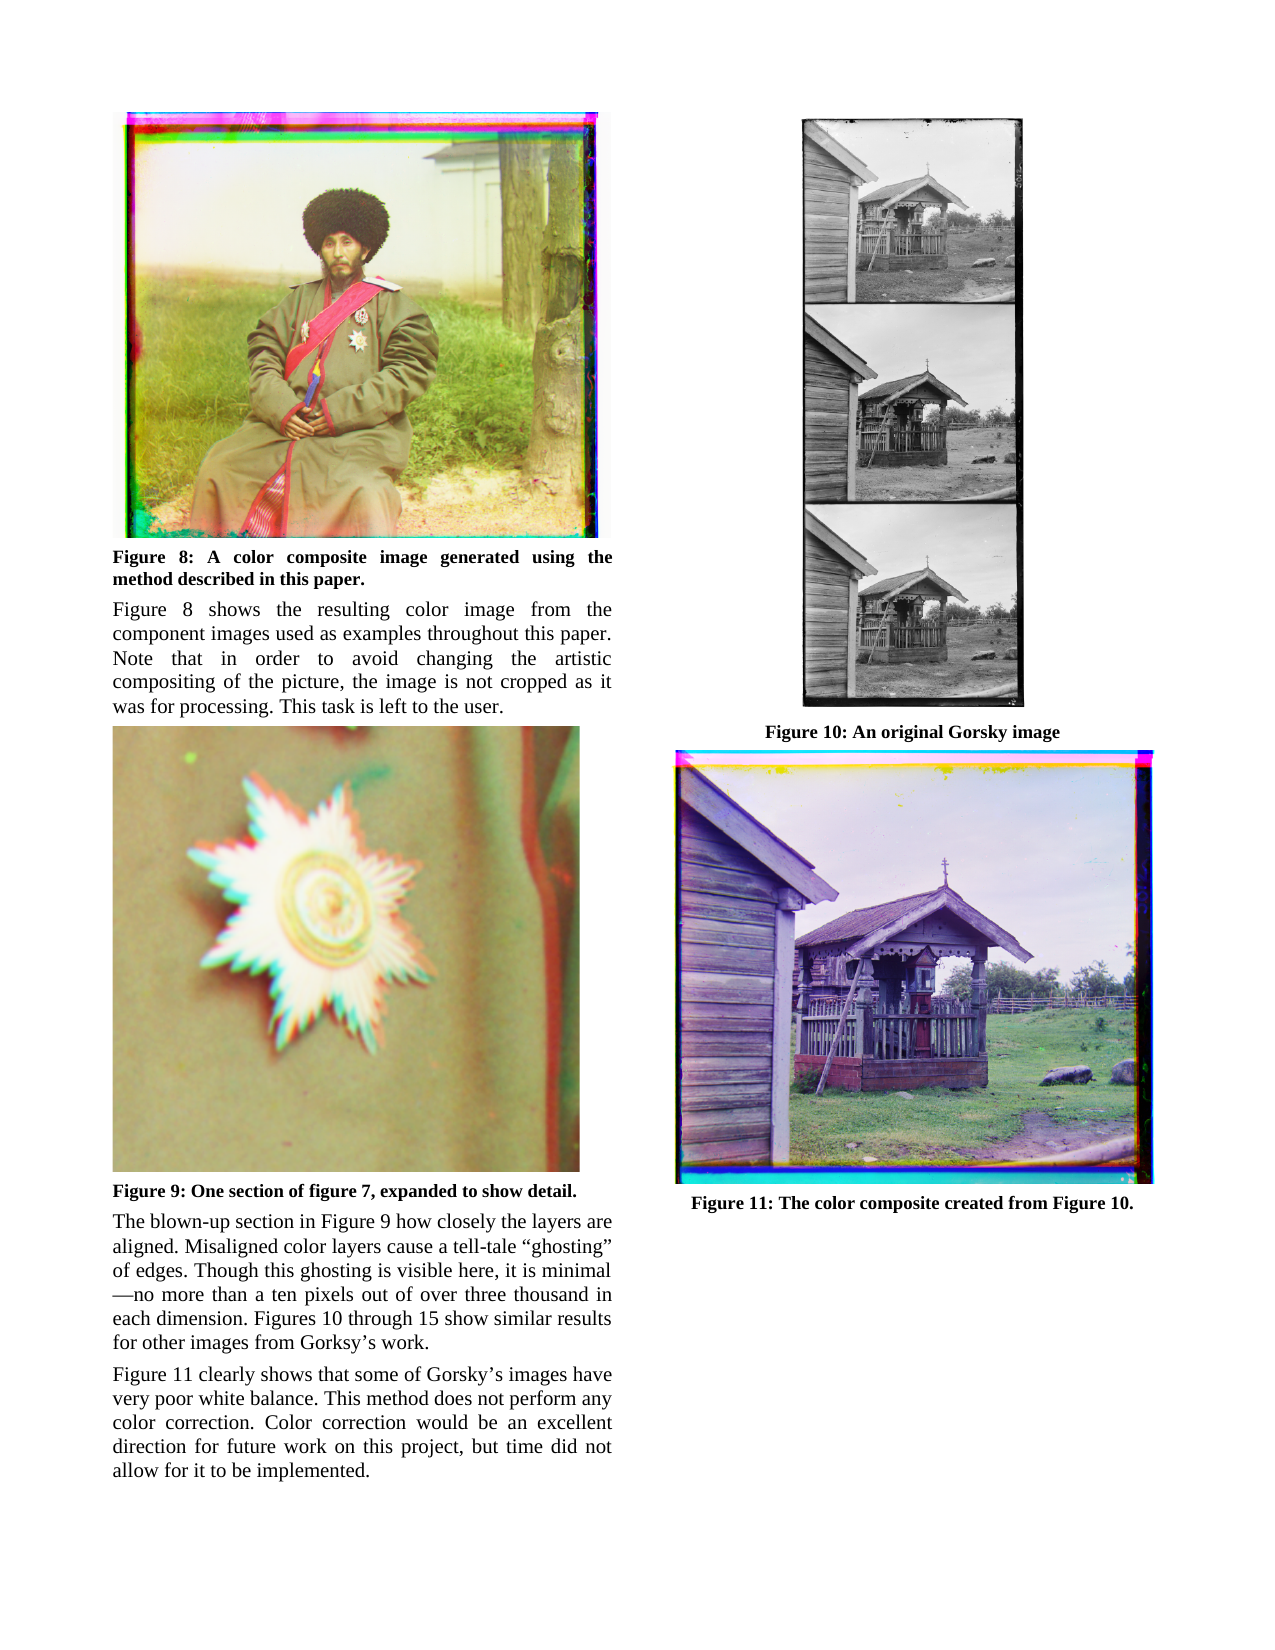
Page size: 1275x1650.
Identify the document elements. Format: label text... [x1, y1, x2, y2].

picture [797, 112, 1028, 713]
picture [112, 112, 611, 538]
text Figure 9: One section of figure 7, expanded to show detail. [112, 1179, 613, 1201]
text Figure 8 shows the resulting color image from the component images used as examples throughout this paper. Note that in order to avoid changing the artistic compositing of the picture, the image is not cropped as it was for processing. This task is left to the user. [112, 597, 613, 718]
text Figure 8: A color composite image generated using the method described in this paper. [112, 546, 613, 589]
text Figure 11 clearly shows that some of Gorsky’s images have very poor white balance. This method does not perform any color correction. Color correction would be an excellent direction for future work on this project, but time did not allow for it to be implemented. [112, 1362, 613, 1482]
text Figure 10: An original Gorsky image [662, 721, 1162, 742]
picture [663, 750, 1162, 1184]
text Figure 11: The color composite created from Figure 10. [662, 1192, 1162, 1213]
text The blown-up section in Figure 9 how closely the layers are aligned. Misaligned color layers cause a tell-tale “ghosting” of edges. Though this ghosting is visible here, it is minimal—no more than a ten pixels out of over three thousand in each dimension. Figures 10 through 15 show similar results for other images from Gorksy’s work. [112, 1209, 613, 1354]
picture [112, 726, 580, 1172]
